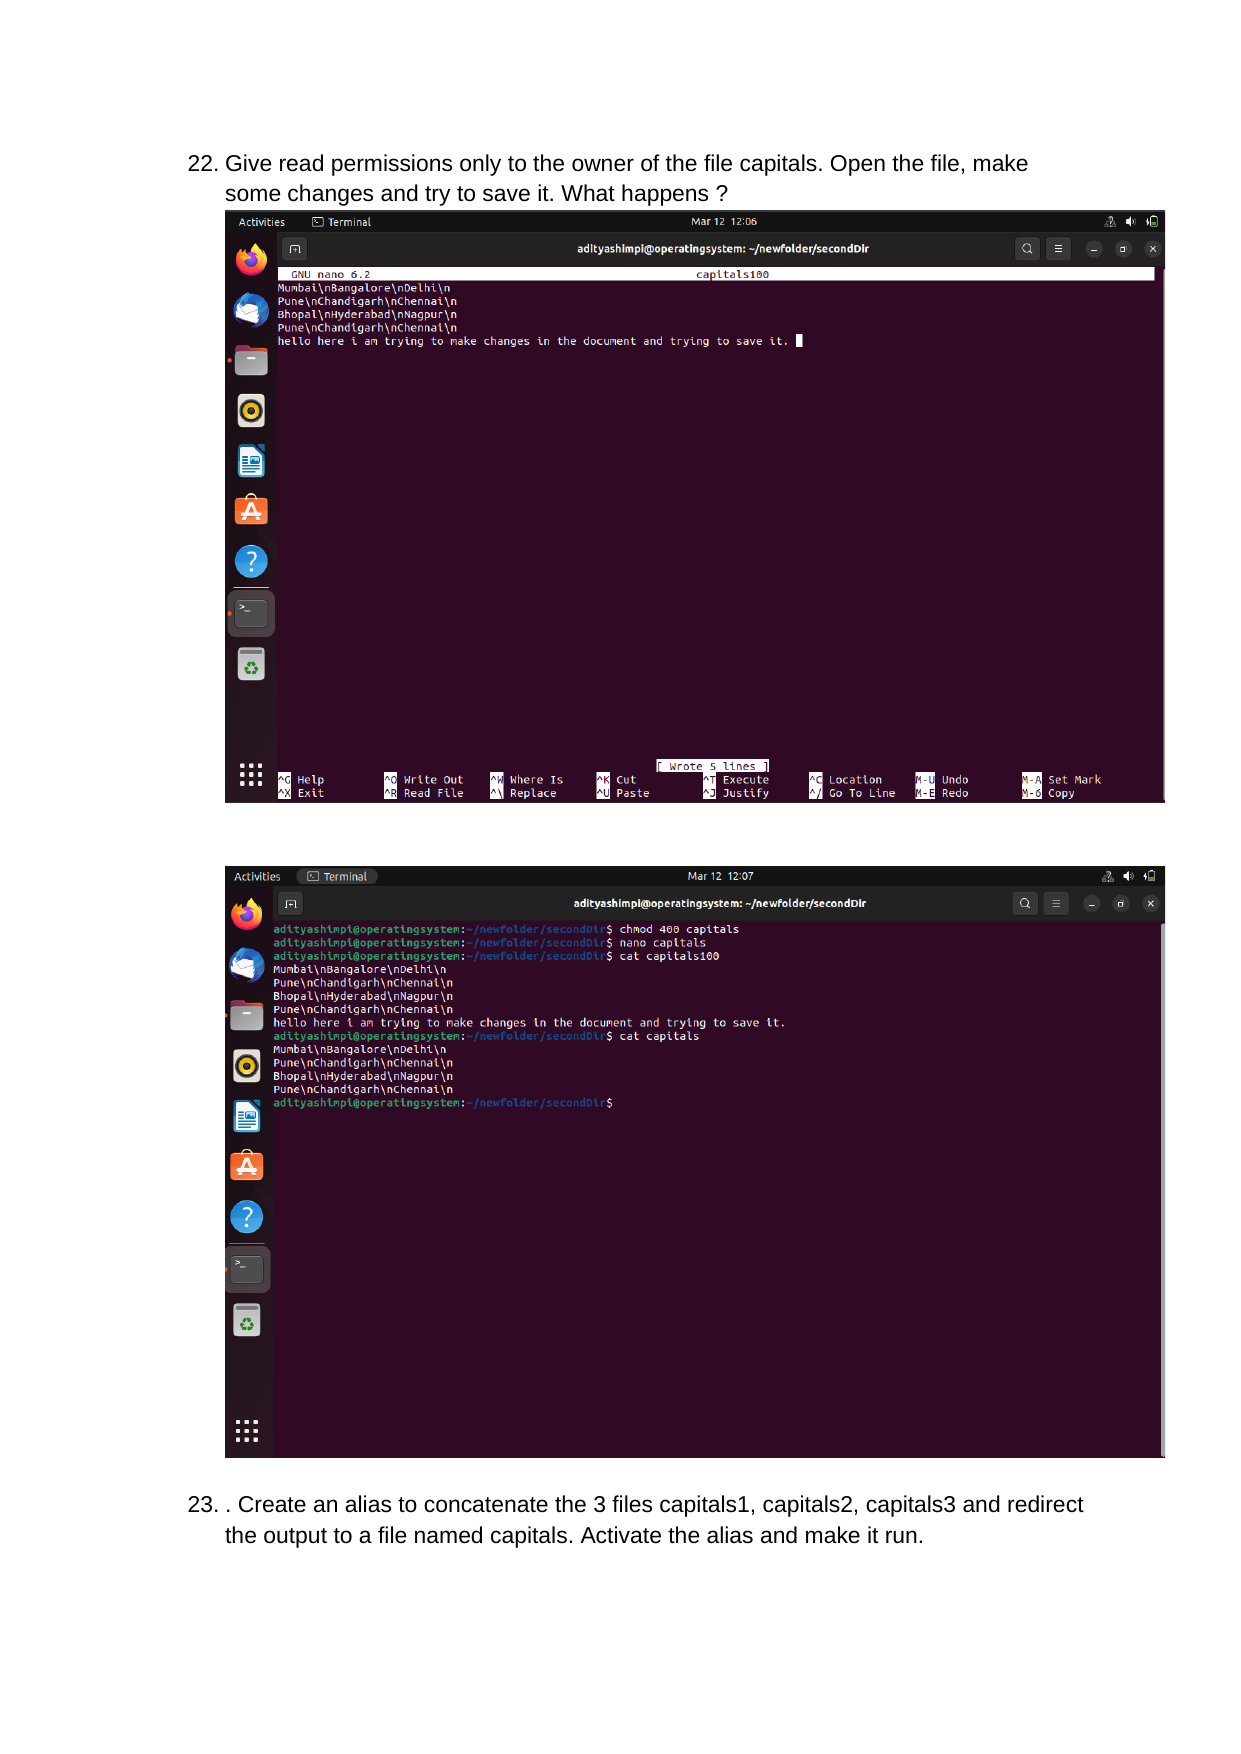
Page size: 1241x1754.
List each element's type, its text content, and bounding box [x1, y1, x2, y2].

picture [225, 866, 1166, 1458]
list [187, 1491, 1090, 1548]
picture [225, 210, 1166, 803]
